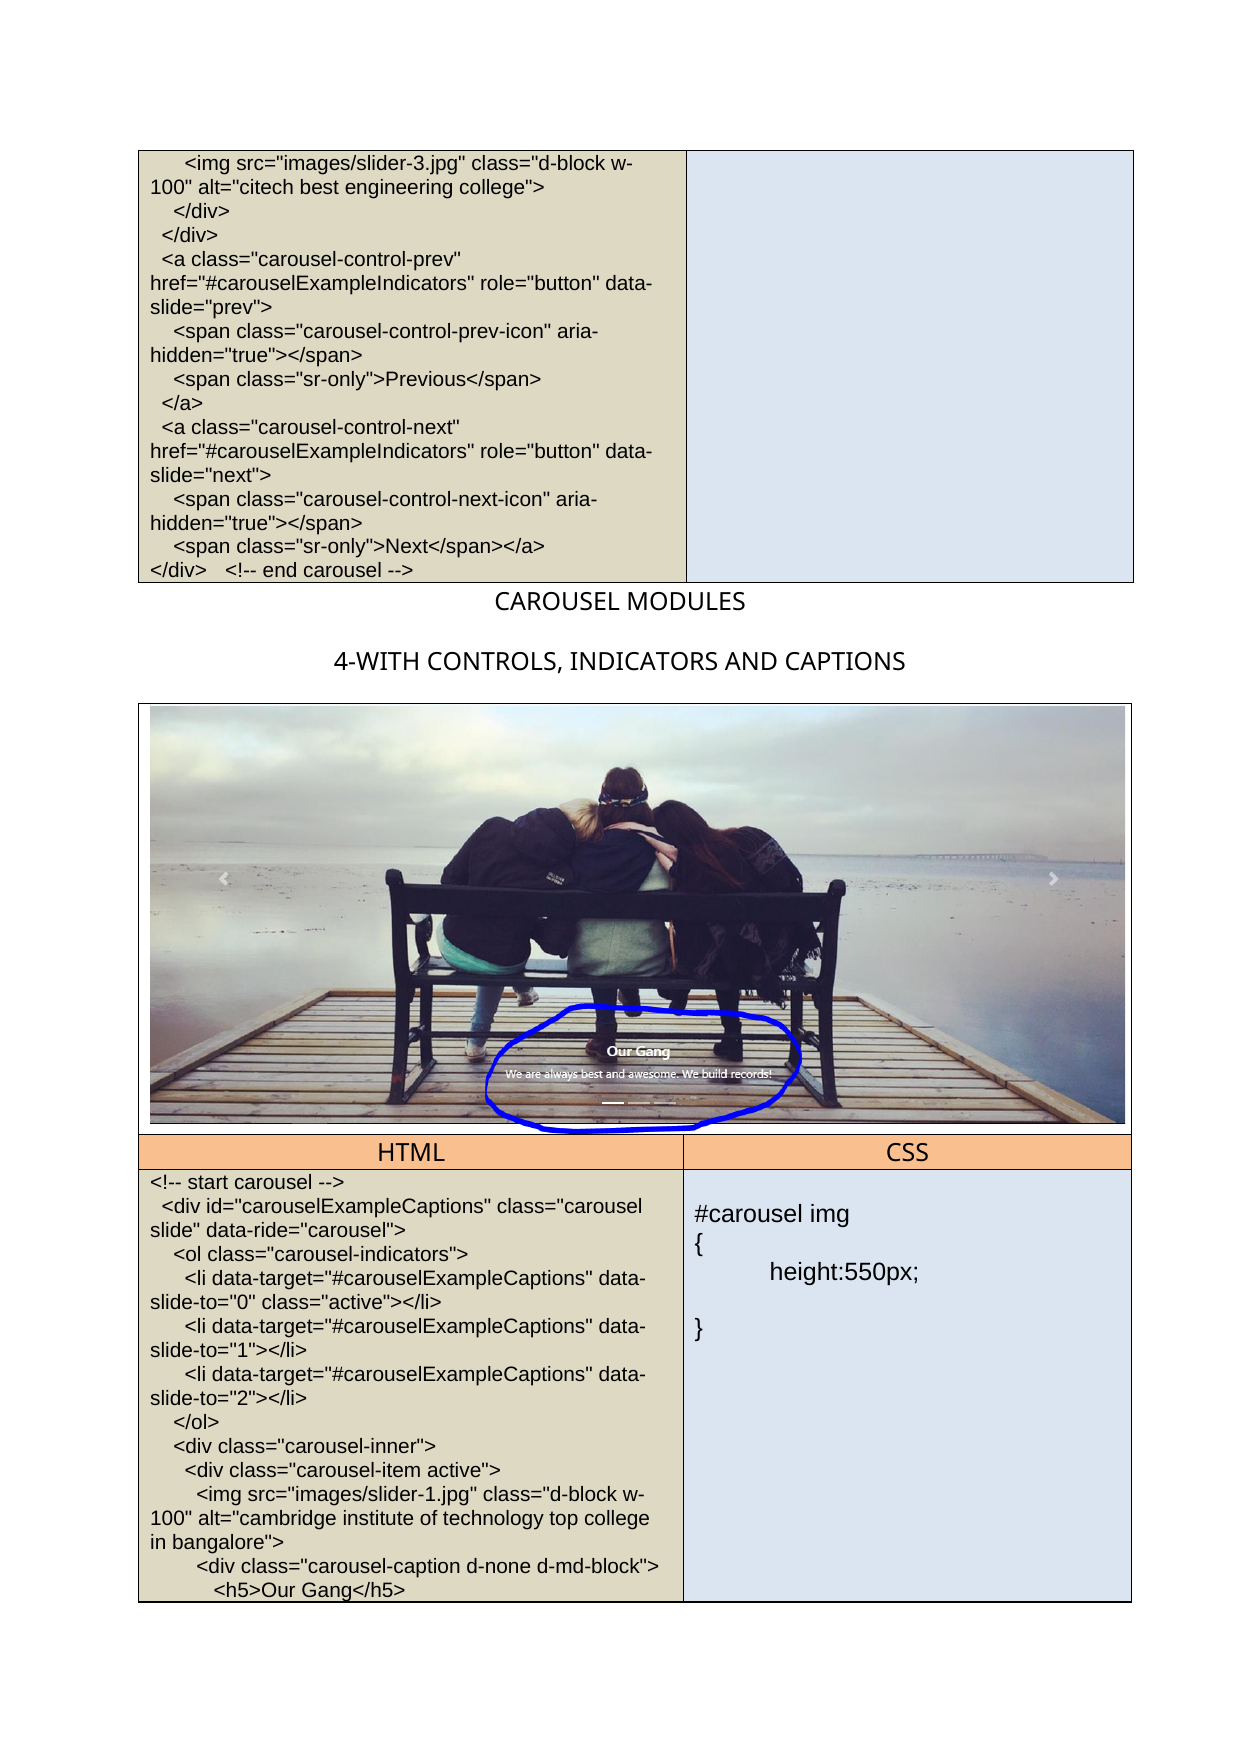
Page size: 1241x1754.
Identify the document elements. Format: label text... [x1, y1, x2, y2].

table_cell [139, 151, 686, 582]
table_header [1125, 704, 1131, 1134]
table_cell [687, 151, 1133, 582]
text CAROUSEL MODULES [150, 583, 1090, 617]
table_cell CSS [684, 1135, 1131, 1169]
text 4-WITH CONTROLS, INDICATORS AND CAPTIONS [150, 643, 1090, 677]
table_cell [684, 1170, 1131, 1601]
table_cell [139, 1170, 683, 1601]
table_cell HTML [139, 1135, 683, 1169]
picture [150, 704, 1125, 1134]
table_header [139, 704, 150, 1134]
